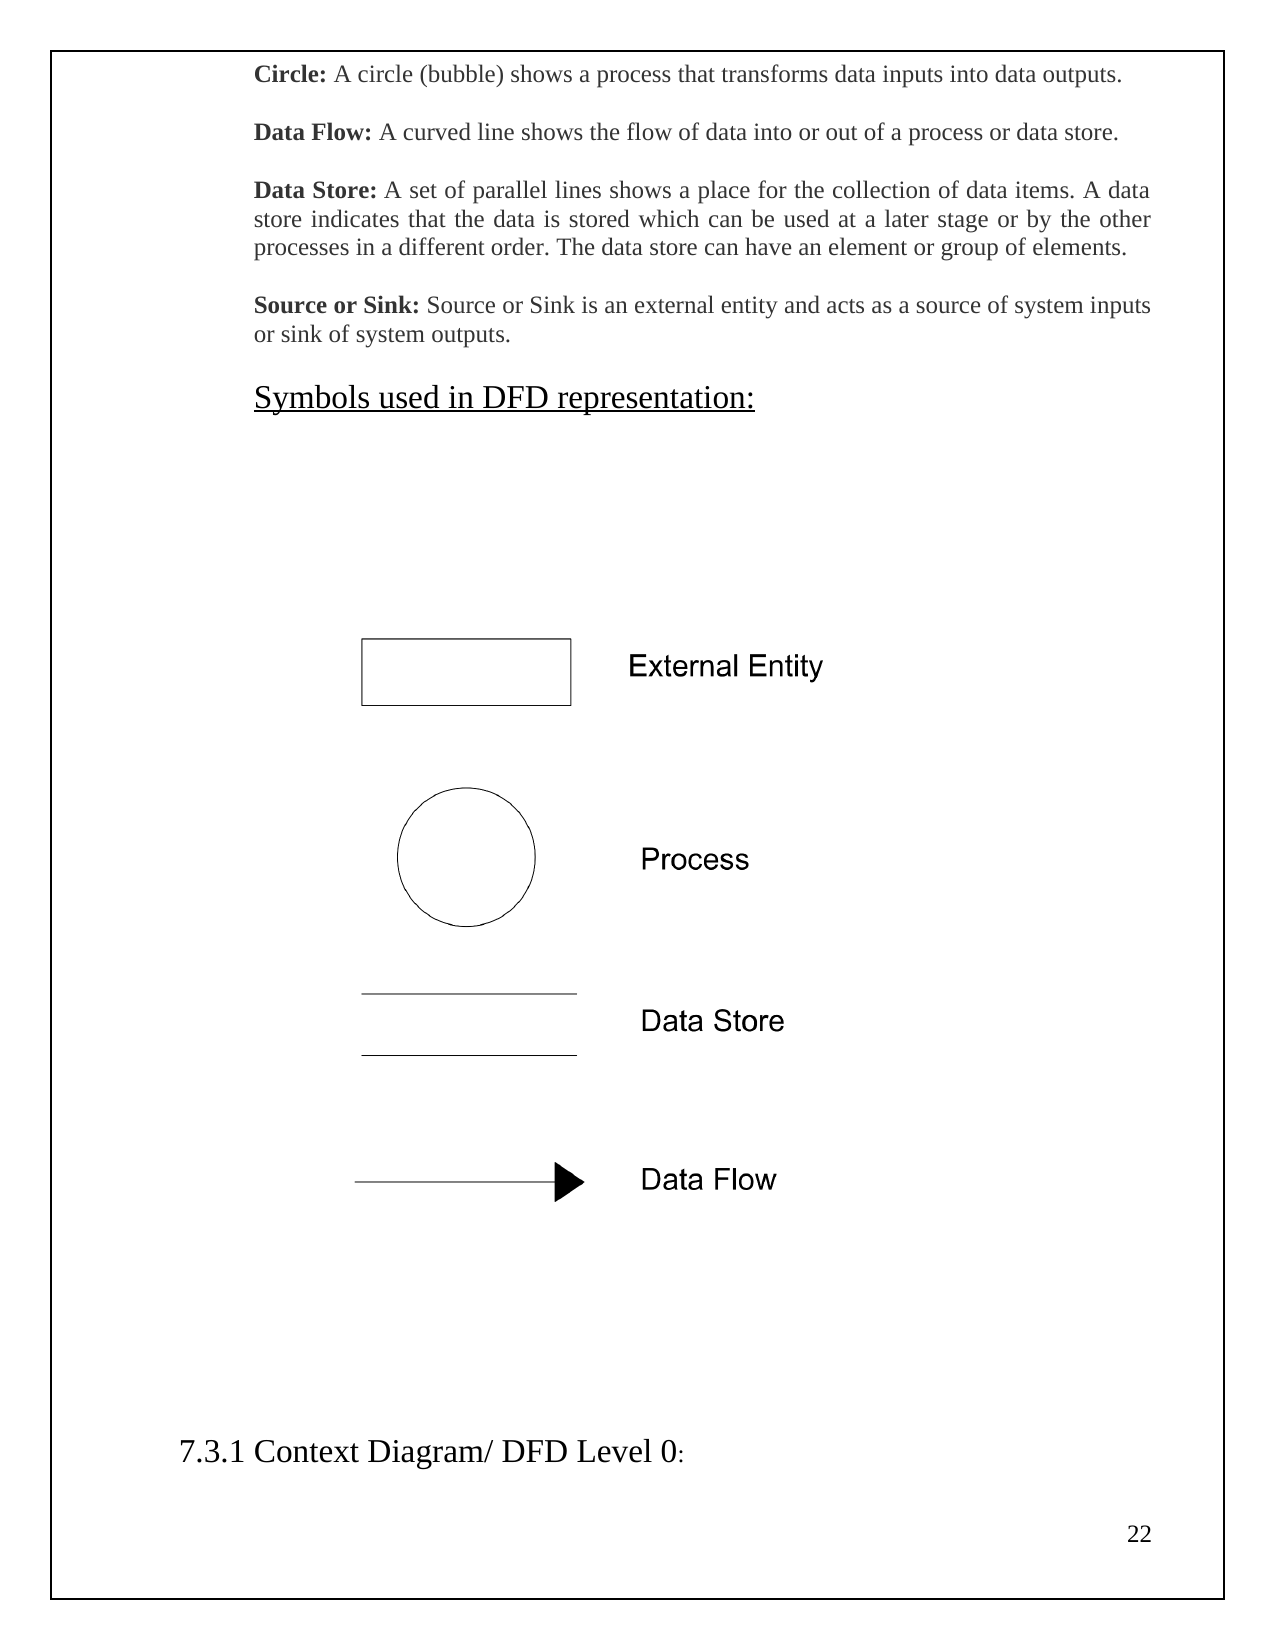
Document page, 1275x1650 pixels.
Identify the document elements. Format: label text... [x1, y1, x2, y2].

text Data Store: A set of parallel lines shows a place for the collection of data items. A data store indicates that the data is stored which can be used at a later stage or by the other processes in a different order. The data store can have an element or group of elements. [253, 175, 1152, 261]
text Source or Sink: Source or Sink is an external entity and acts as a source of system inputs or sink of system outputs. [253, 290, 1152, 348]
list Symbols used in DFD representation: [253, 377, 1152, 415]
text Data Flow: A curved line shows the flow of data into or out of a process or data store. [253, 117, 1152, 146]
list Context Diagram/ DFD Level 0: [178, 1432, 1152, 1470]
picture [354, 638, 878, 1202]
text Circle: A circle (bubble) shows a process that transforms data inputs into data outputs. [253, 59, 1152, 88]
